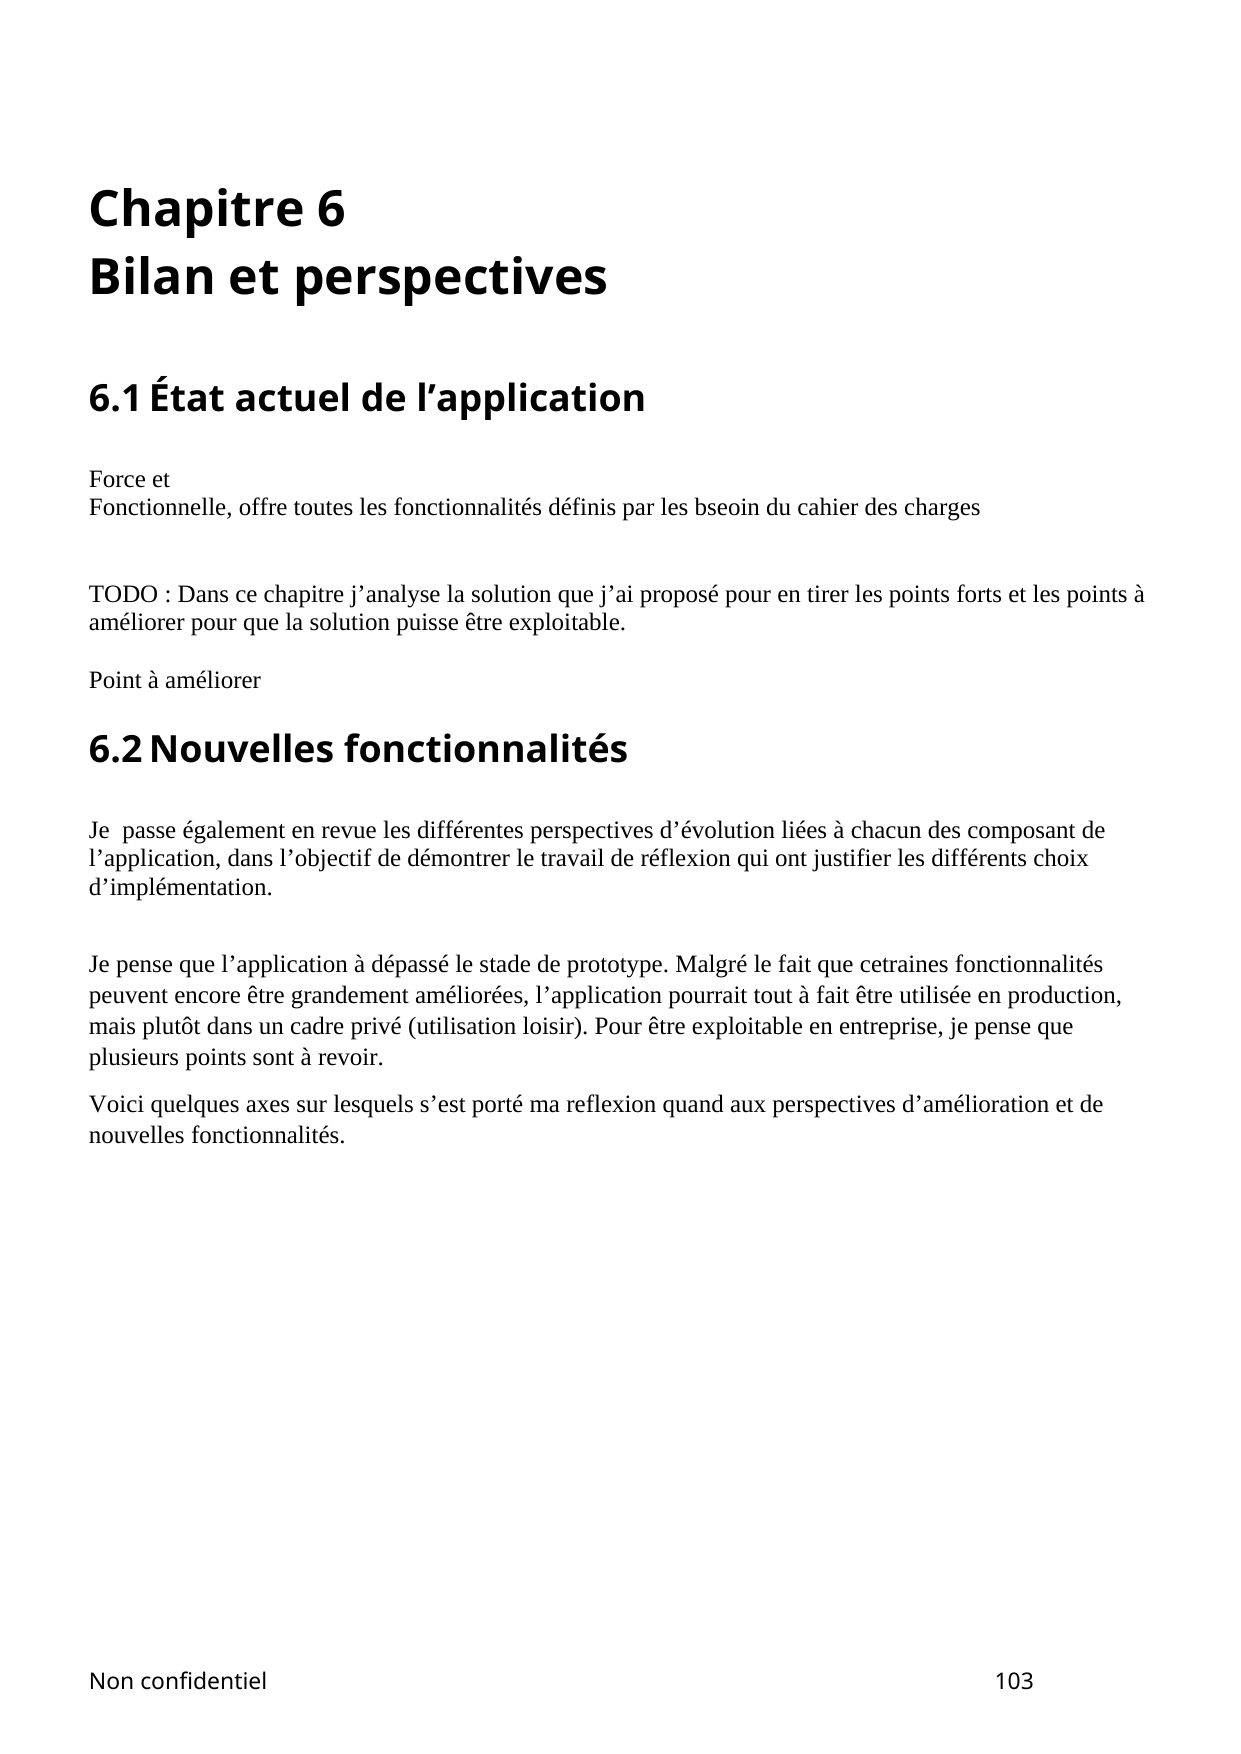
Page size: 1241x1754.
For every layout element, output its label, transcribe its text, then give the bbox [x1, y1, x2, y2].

text Je passe également en revue les différentes perspectives d’évolution liées à chacun des composant de l’application, dans l’objectif de démontrer le travail de réflexion qui ont justifier les différents choix d’implémentation. [89, 815, 1152, 901]
text Point à améliorer [89, 665, 1152, 694]
text Je pense que l’application à dépassé le stade de prototype. Malgré le fait que cetraines fonctionnalités peuvent encore être grandement améliorées, l’application pourrait tout à fait être utilisée en production, mais plutôt dans un cadre privé (utilisation loisir). Pour être exploitable en entreprise, je pense que plusieurs points sont à revoir. [89, 949, 1152, 1071]
subtitle État actuel de l’application [89, 371, 1152, 422]
text TODO : Dans ce chapitre j’analyse la solution que j’ai proposé pour en tirer les points forts et les points à améliorer pour que la solution puisse être exploitable. [89, 579, 1152, 636]
subtitle Nouvelles fonctionnalités [89, 722, 1152, 773]
subtitle Bilan et perspectives [89, 173, 1152, 309]
text Force et [89, 464, 1152, 492]
text Fonctionnelle, offre toutes les fonctionnalités définis par les bseoin du cahier des charges [89, 492, 1152, 521]
text Voici quelques axes sur lesquels s’est porté ma reflexion quand aux perspectives d’amélioration et de nouvelles fonctionnalités. [89, 1089, 1152, 1149]
